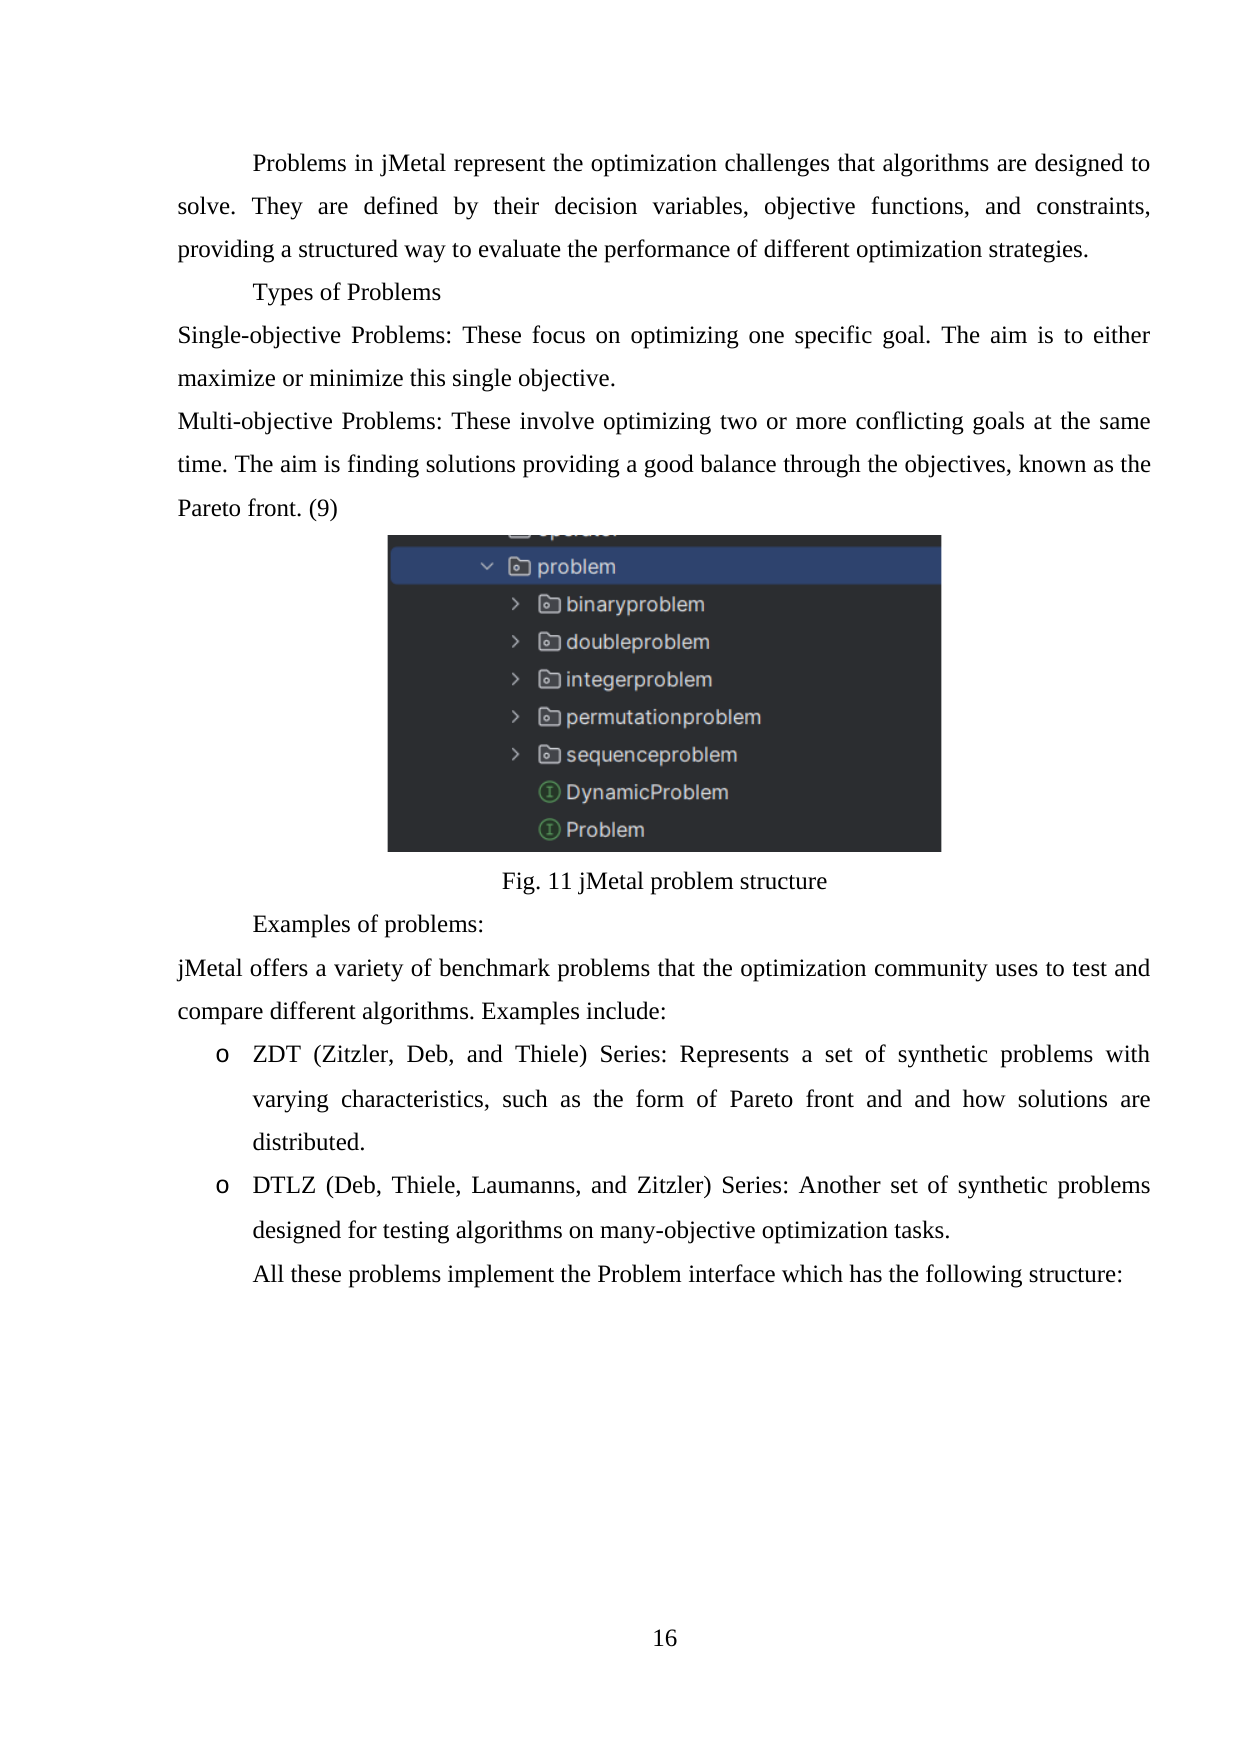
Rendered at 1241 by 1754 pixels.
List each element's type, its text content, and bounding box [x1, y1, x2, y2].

text Fig. 11 jMetal problem structure [177, 866, 1152, 895]
text All these problems implement the Problem interface which has the following structure: [177, 1259, 1152, 1287]
text Multi-objective Problems: These involve optimizing two or more conflicting goals at the same time. The aim is finding solutions providing a good balance through the objectives, known as the Pareto front. [177, 406, 1152, 521]
text Single-objective Problems: These focus on optimizing one specific goal. The aim is to either maximize or minimize this single objective. [177, 320, 1152, 392]
picture [387, 535, 942, 852]
text Types of Problems [177, 277, 1152, 306]
text jMetal offers a variety of benchmark problems that the optimization community uses to test and compare different algorithms. Examples include: [177, 953, 1152, 1024]
text Examples of problems: [177, 909, 1152, 938]
list DTLZ (Deb, Thiele, Laumanns, and Zitzler) Series: Another set of synthetic problems designed for testing algorithms on many-objective optimization tasks. [215, 1170, 1152, 1244]
text Problems in jMetal represent the optimization challenges that algorithms are designed to solve. They are defined by their decision variables, objective functions, and constraints, providing a structured way to evaluate the performance of different optimization strategies. [177, 148, 1152, 263]
list ZDT (Zitzler, Deb, and Thiele) Series: Represents a set of synthetic problems with varying characteristics, such as the form of Pareto front and and how solutions are distributed. [215, 1039, 1152, 1156]
